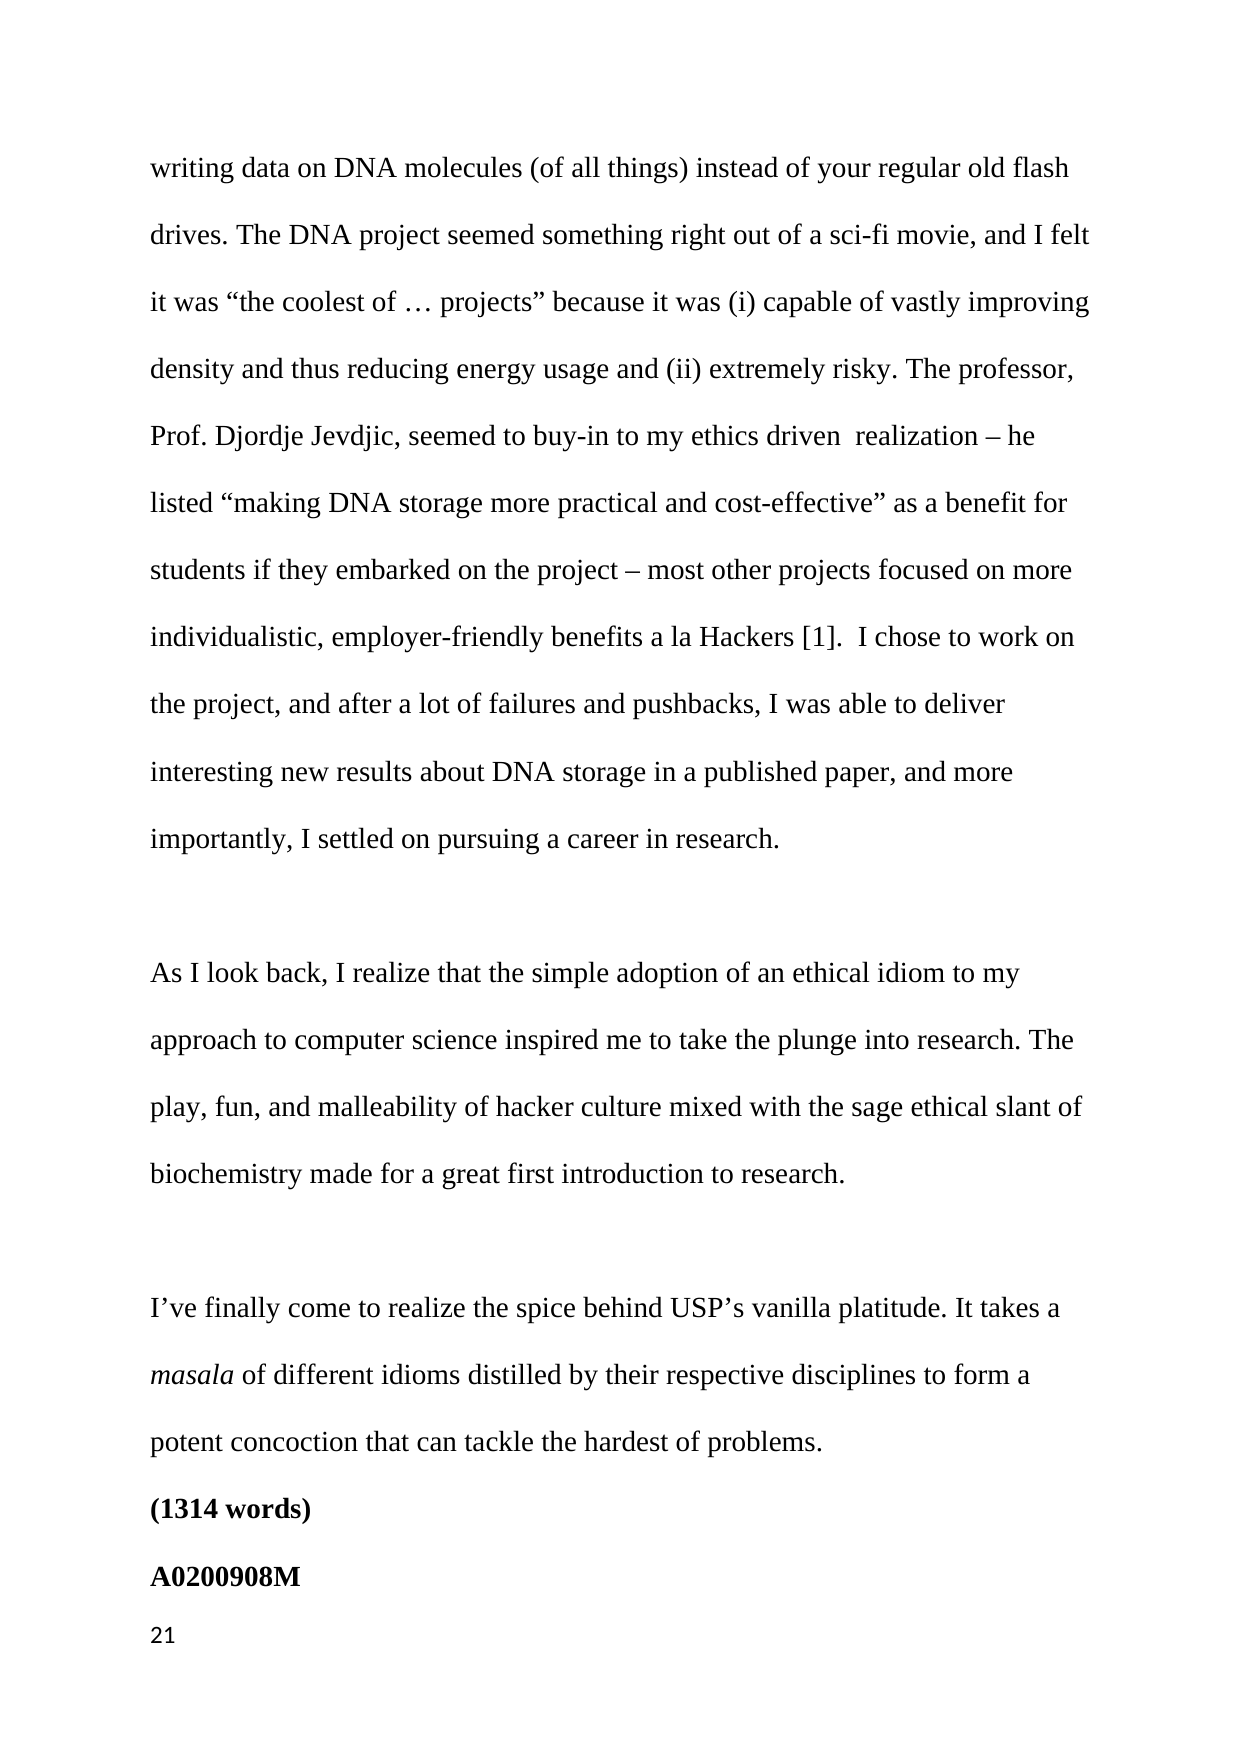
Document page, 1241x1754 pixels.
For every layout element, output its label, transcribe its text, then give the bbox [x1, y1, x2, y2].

text (1314 words) [150, 1492, 1090, 1525]
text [150, 150, 1090, 854]
text A0200908M [150, 1559, 1090, 1592]
text As I look back, I realize that the simple adoption of an ethical idiom to my approach to computer science inspired me to take the plunge into research. The play, fun, and malleability of hacker culture mixed with the sage ethical slant of biochemistry made for a great first introduction to research. [150, 955, 1090, 1190]
text I’ve finally come to realize the spice behind USP’s vanilla platitude. It takes a masala of different idioms distilled by their respective disciplines to form a potent concoction that can tackle the hardest of problems. [150, 1290, 1090, 1458]
